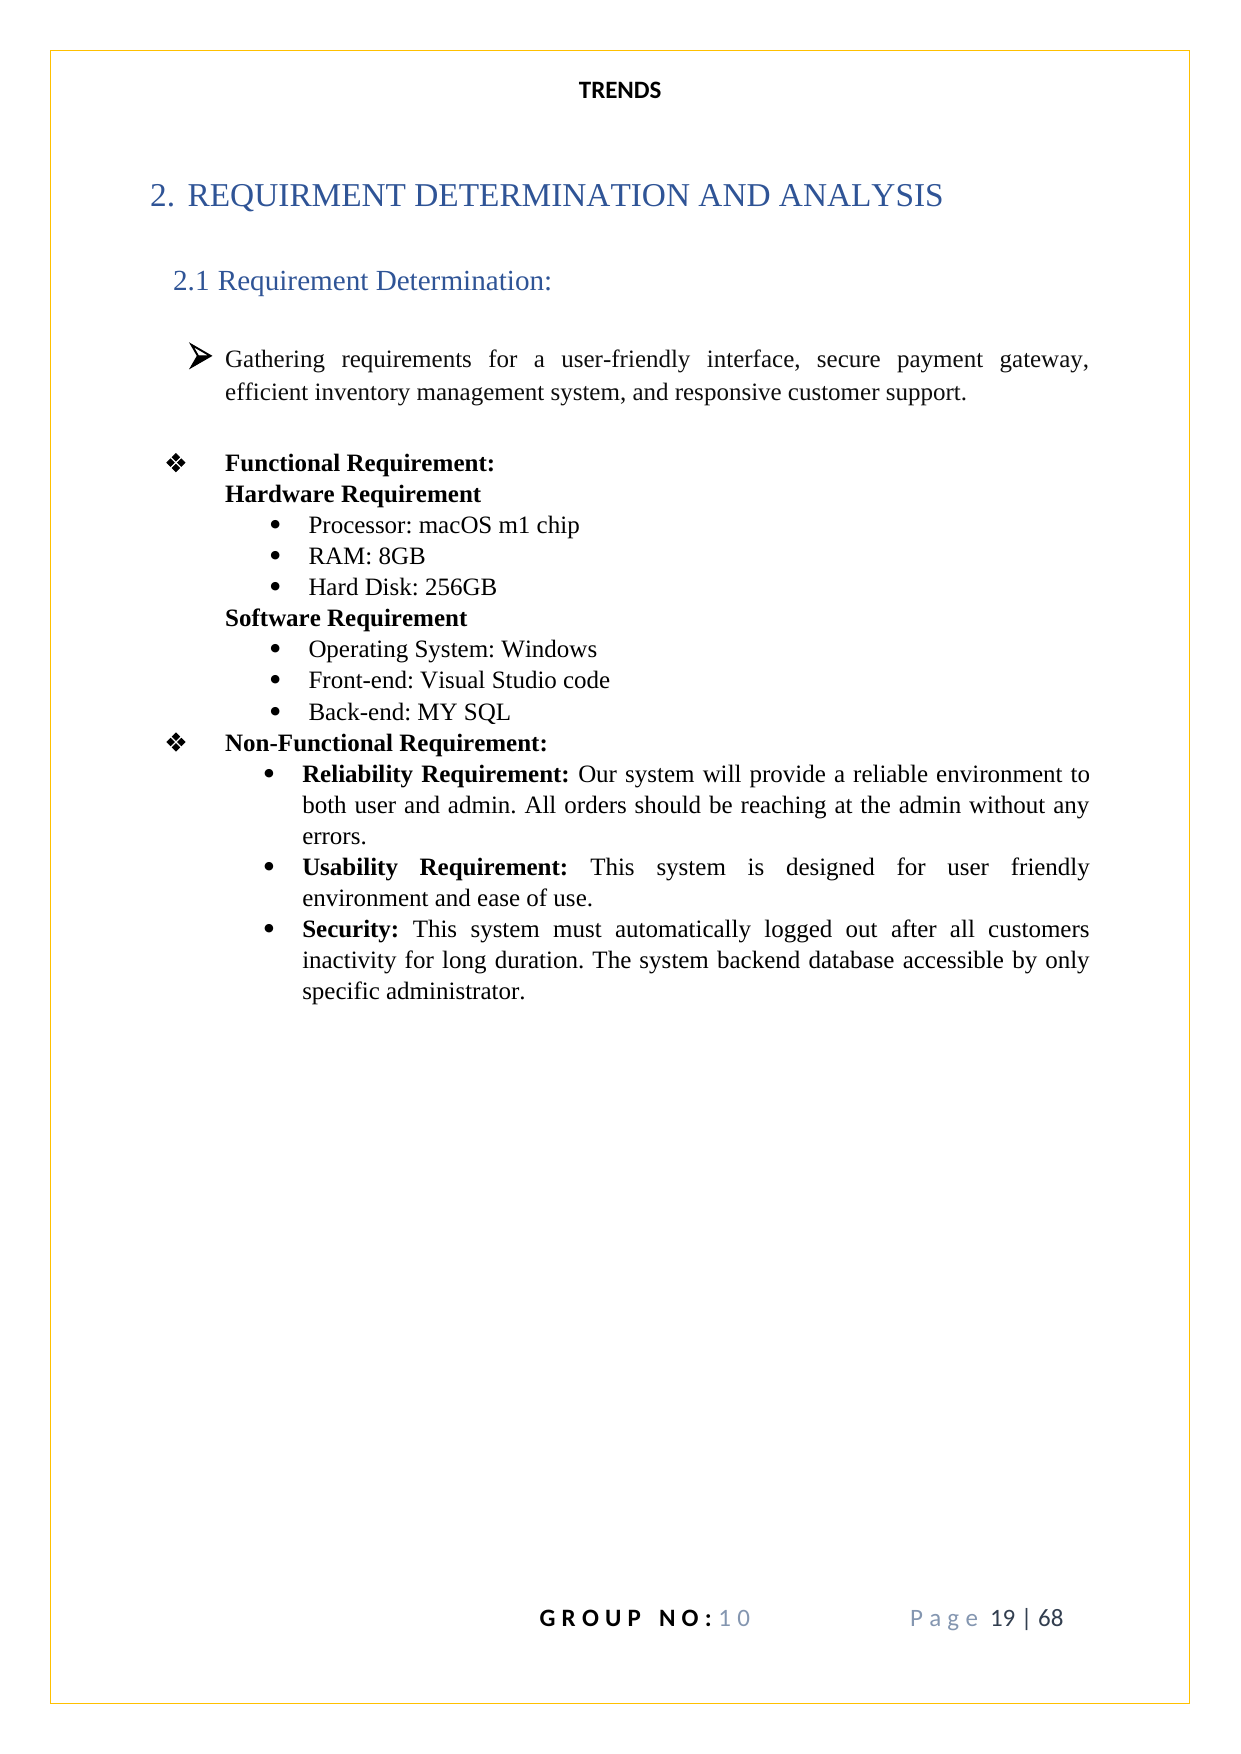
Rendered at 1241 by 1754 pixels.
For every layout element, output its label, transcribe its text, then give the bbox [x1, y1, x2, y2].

list Functional Requirement: [187, 448, 1090, 477]
subtitle Requirement Determination: [173, 263, 1090, 297]
list Hardware Requirement [225, 479, 1090, 508]
list Gathering requirements for a user-friendly interface, secure payment gateway, efficient inventory management system, and responsive customer support. [187, 344, 1090, 406]
list Processor: macOS m1 chip [271, 510, 1090, 539]
list Front-end: Visual Studio code [271, 666, 1090, 694]
list Software Requirement [225, 603, 1090, 632]
list Back-end: MY SQL [271, 697, 1090, 725]
subtitle REQUIRMENT DETERMINATION AND ANALYSIS [150, 175, 1090, 213]
list Operating System: Windows [271, 634, 1090, 663]
list Reliability Requirement: Our system will provide a reliable environment to both user and admin. All orders should be reaching at the admin without any errors. [264, 759, 1090, 849]
list Non-Functional Requirement: [187, 728, 1090, 756]
list Hard Disk: 256GB [271, 572, 1090, 601]
list Security: This system must automatically logged out after all customers inactivity for long duration. The system backend database accessible by only specific administrator. [264, 914, 1090, 1005]
list RAM: 8GB [271, 541, 1090, 570]
list Usability Requirement: This system is designed for user friendly environment and ease of use. [264, 852, 1090, 912]
